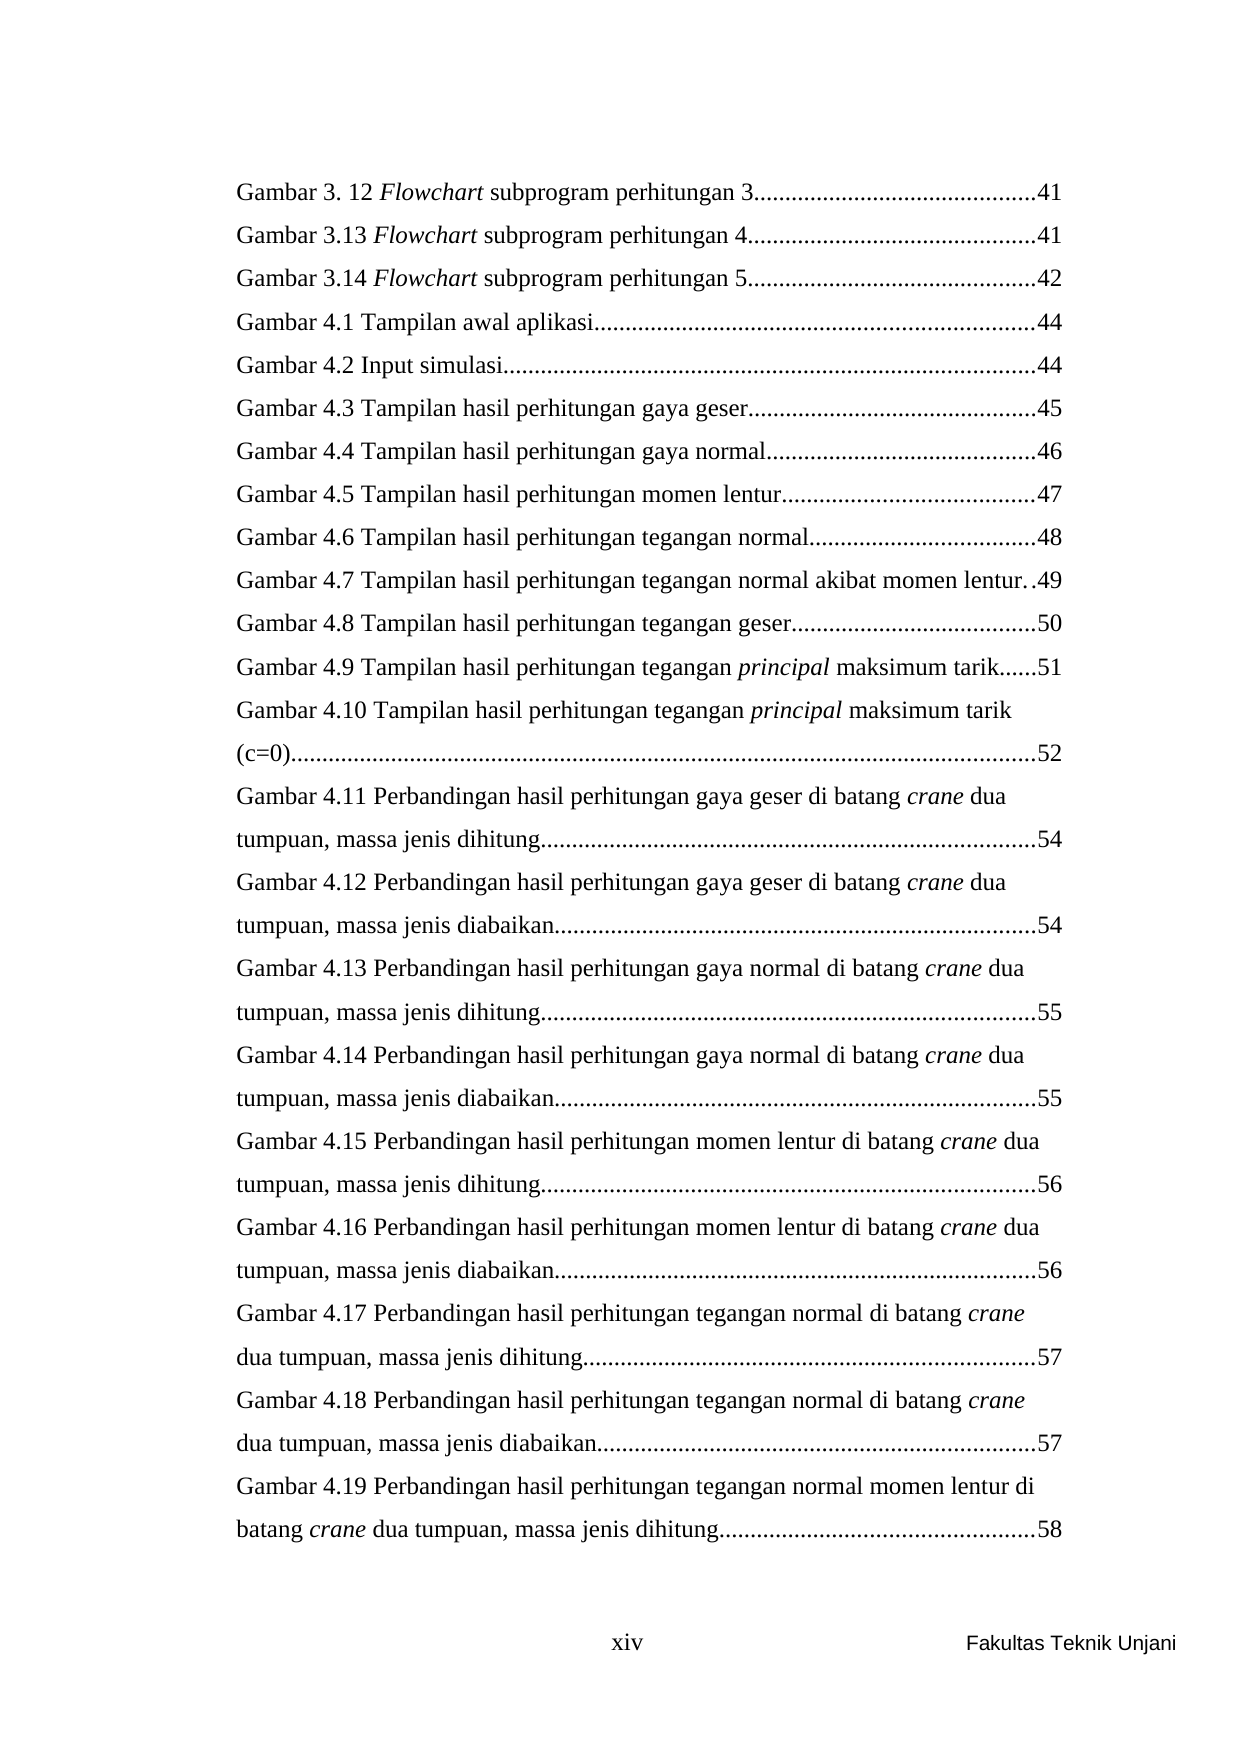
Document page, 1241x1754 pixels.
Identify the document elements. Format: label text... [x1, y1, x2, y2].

text Gambar 4.16 Perbandingan hasil perhitungan momen lentur di batang crane dua tumpuan, massa jenis diabaikan 56 [236, 1212, 1063, 1284]
text Gambar 4.11 Perbandingan hasil perhitungan gaya geser di batang crane dua tumpuan, massa jenis dihitung 54 [236, 781, 1063, 853]
text Gambar 3. 12 Flowchart subprogram perhitungan 3 41 [236, 177, 1063, 206]
text Gambar 4.12 Perbandingan hasil perhitungan gaya geser di batang crane dua tumpuan, massa jenis diabaikan 54 [236, 867, 1063, 939]
text Gambar 4.2 Input simulasi 44 [236, 350, 1063, 378]
text Gambar 4.1 Tampilan awal aplikasi 44 [236, 307, 1063, 335]
text Gambar 4.7 Tampilan hasil perhitungan tegangan normal akibat momen lentur 49 [236, 565, 1063, 594]
text Gambar 4.14 Perbandingan hasil perhitungan gaya normal di batang crane dua tumpuan, massa jenis diabaikan 55 [236, 1040, 1063, 1112]
text Gambar 3.13 Flowchart subprogram perhitungan 4 41 [236, 220, 1063, 249]
text Gambar 4.15 Perbandingan hasil perhitungan momen lentur di batang crane dua tumpuan, massa jenis dihitung 56 [236, 1126, 1063, 1198]
text Gambar 4.18 Perbandingan hasil perhitungan tegangan normal di batang crane dua tumpuan, massa jenis diabaikan 57 [236, 1385, 1063, 1457]
text Gambar 4.9 Tampilan hasil perhitungan tegangan principal maksimum tarik 51 [236, 652, 1063, 680]
text Gambar 4.8 Tampilan hasil perhitungan tegangan geser 50 [236, 608, 1063, 637]
text Gambar 4.10 Tampilan hasil perhitungan tegangan principal maksimum tarik (c=0) 52 [236, 695, 1063, 767]
text Gambar 3.14 Flowchart subprogram perhitungan 5 42 [236, 263, 1063, 292]
text Gambar 4.3 Tampilan hasil perhitungan gaya geser 45 [236, 393, 1063, 422]
text Gambar 4.13 Perbandingan hasil perhitungan gaya normal di batang crane dua tumpuan, massa jenis dihitung 55 [236, 953, 1063, 1025]
text Gambar 4.4 Tampilan hasil perhitungan gaya normal 46 [236, 436, 1063, 465]
text Gambar 4.17 Perbandingan hasil perhitungan tegangan normal di batang crane dua tumpuan, massa jenis dihitung 57 [236, 1298, 1063, 1370]
text Gambar 4.5 Tampilan hasil perhitungan momen lentur 47 [236, 479, 1063, 508]
text Gambar 4.19 Perbandingan hasil perhitungan tegangan normal momen lentur di batang crane dua tumpuan, massa jenis dihitung 58 [236, 1471, 1063, 1543]
text Gambar 4.6 Tampilan hasil perhitungan tegangan normal 48 [236, 522, 1063, 551]
